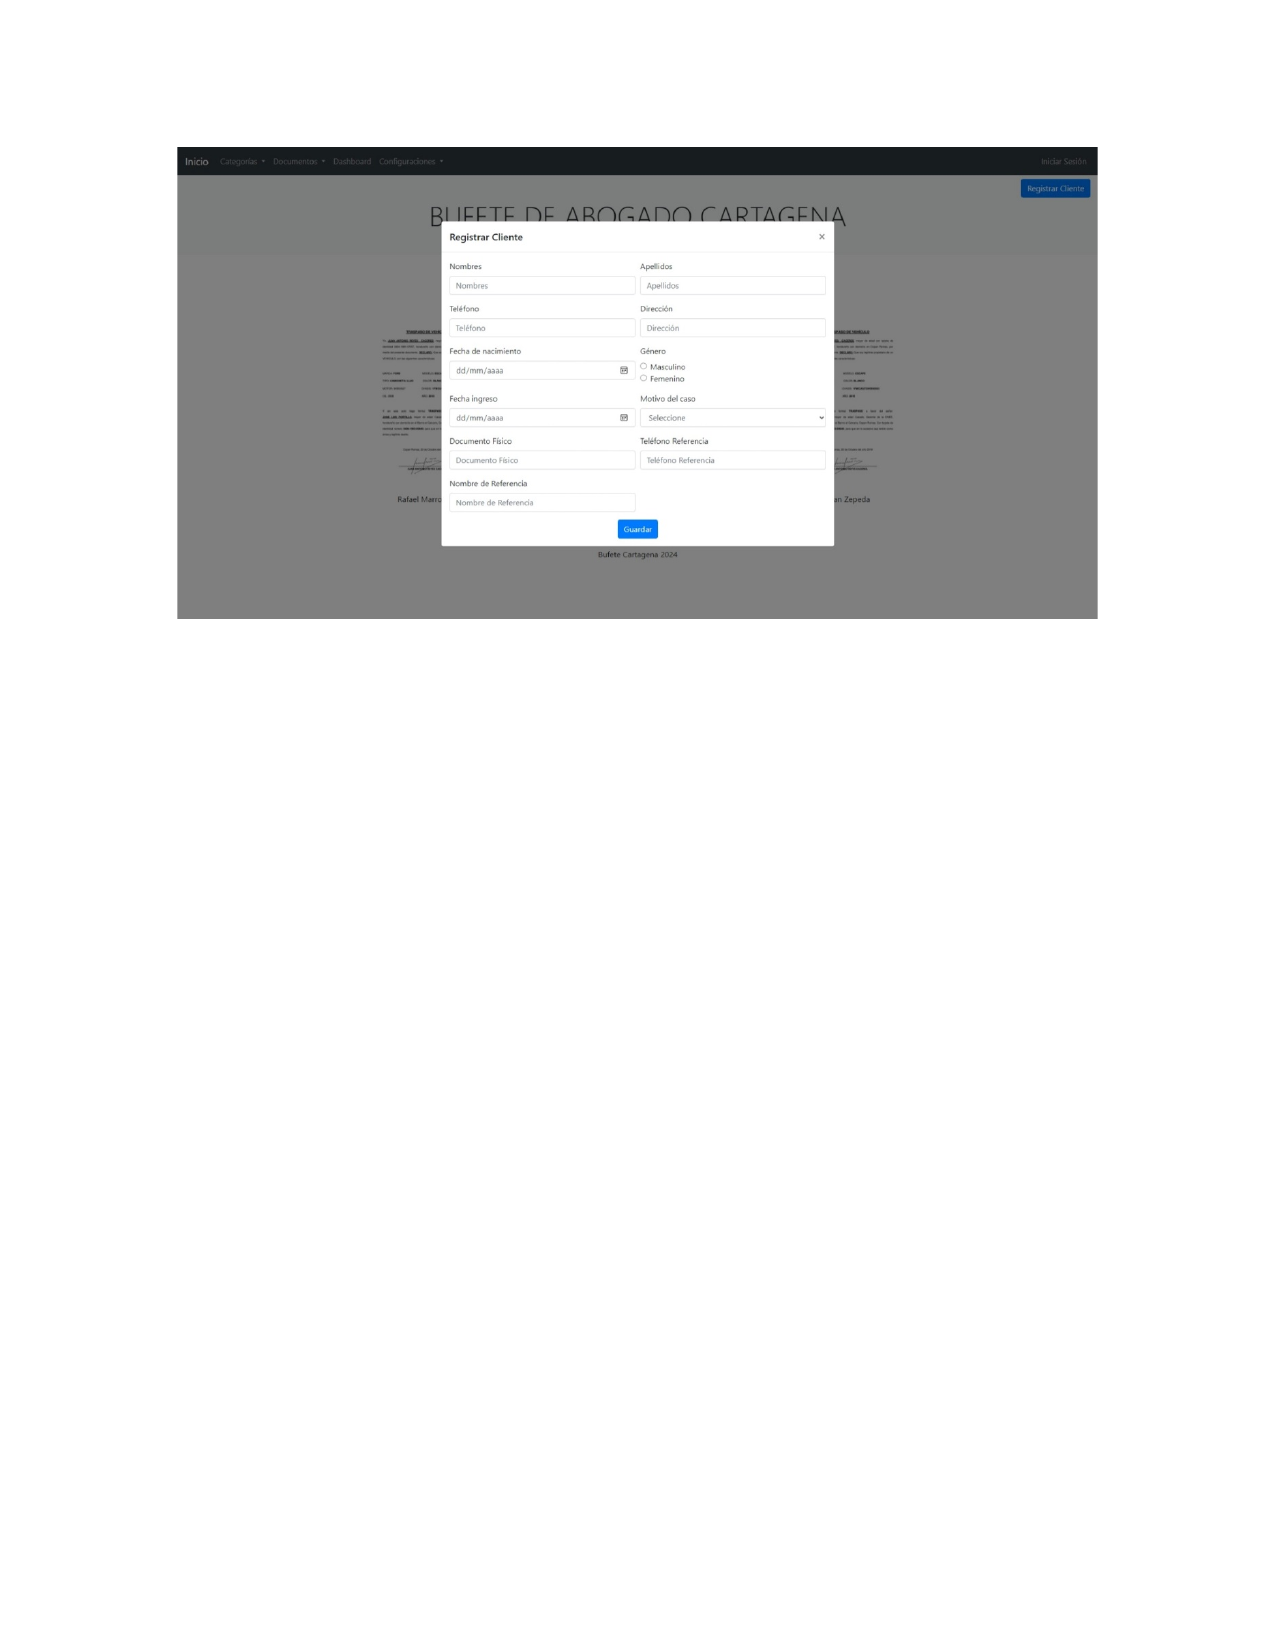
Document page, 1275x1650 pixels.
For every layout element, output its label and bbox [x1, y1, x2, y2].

picture [177, 147, 1098, 619]
